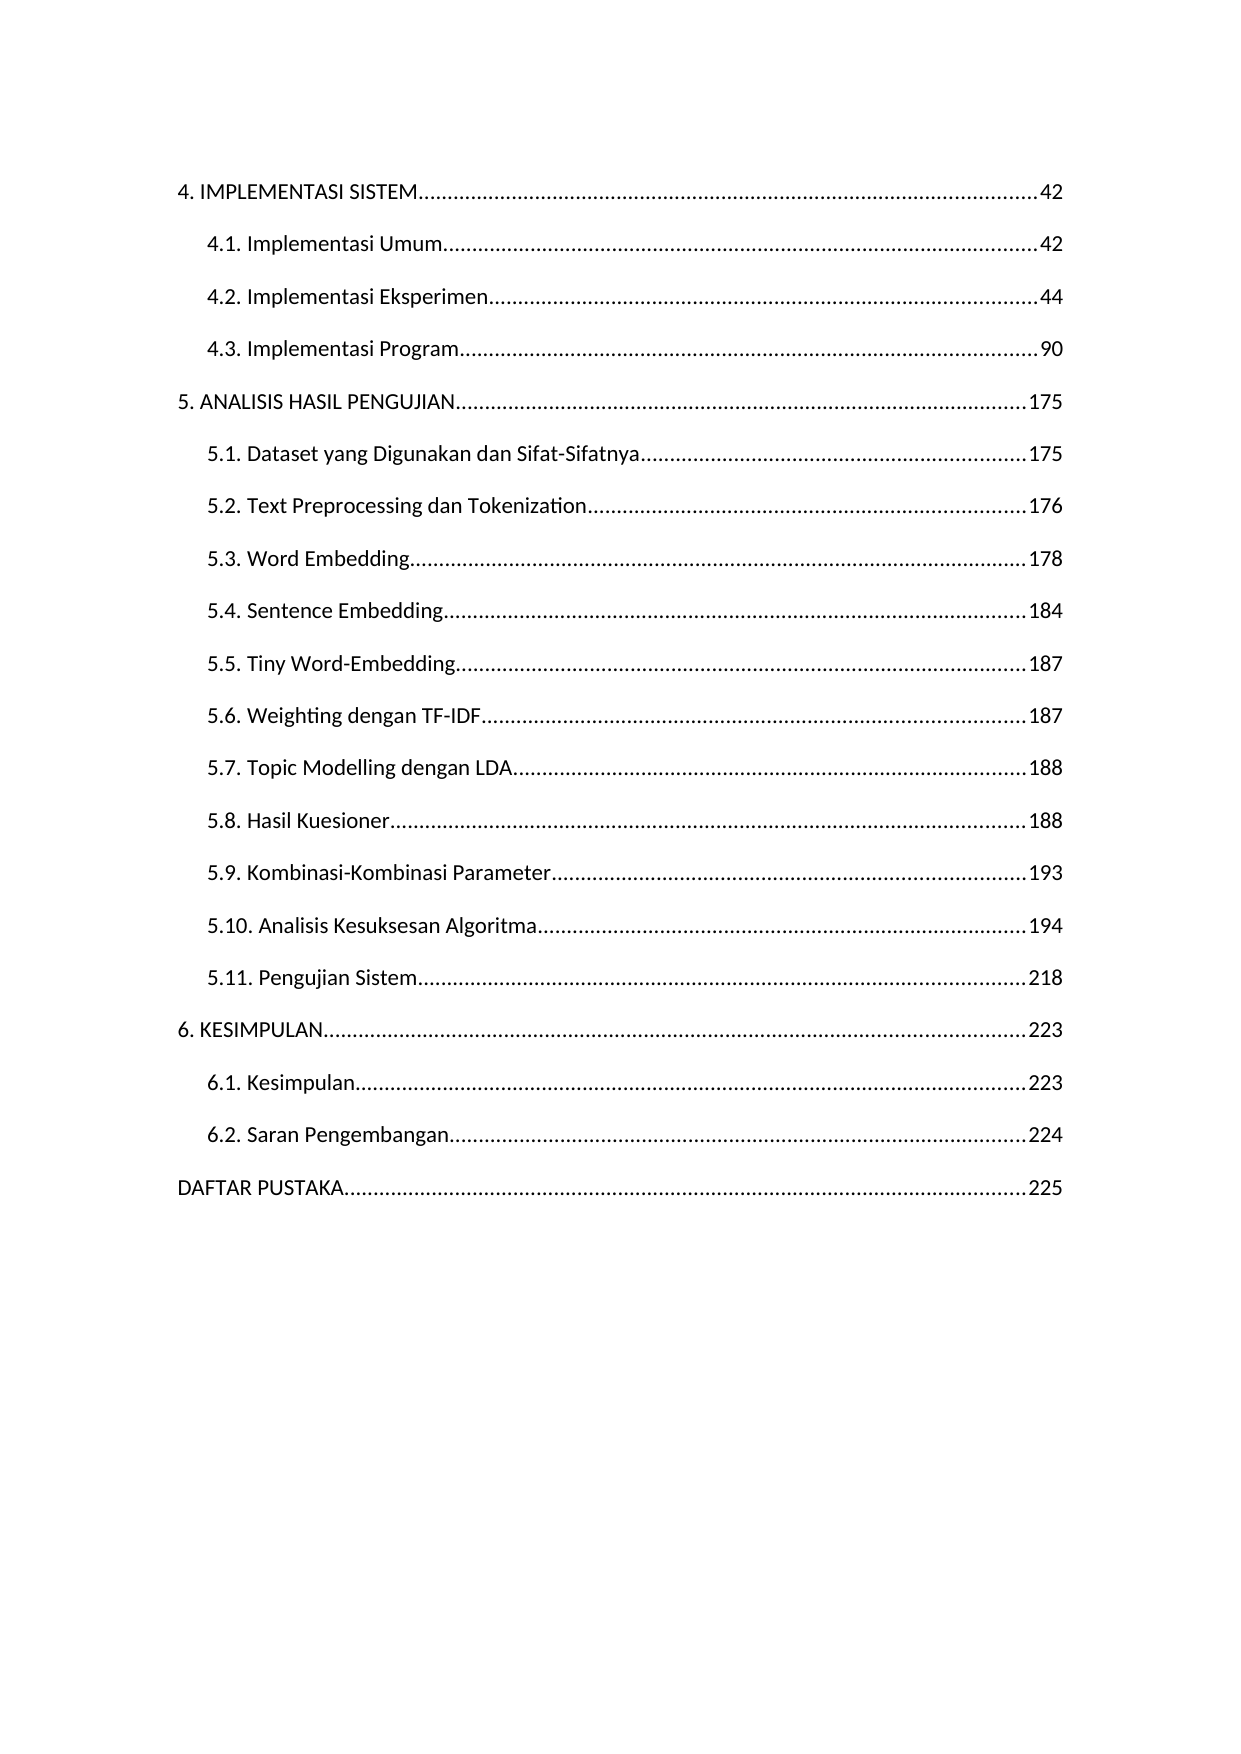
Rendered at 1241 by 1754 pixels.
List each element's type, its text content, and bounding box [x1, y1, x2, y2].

text 4. IMPLEMENTASI SISTEM 42 [177, 177, 1063, 205]
text 5. ANALISIS HASIL PENGUJIAN 175 [177, 387, 1063, 415]
text 5.4. Sentence Embedding 184 [207, 596, 1063, 624]
text 6.2. Saran Pengembangan 224 [207, 1120, 1063, 1148]
text 4.1. Implementasi Umum 42 [207, 229, 1063, 258]
text 5.5. Tiny Word-Embedding 187 [207, 649, 1063, 677]
text 6. KESIMPULAN 223 [177, 1016, 1063, 1043]
text 5.10. Analisis Kesuksesan Algoritma 194 [207, 911, 1063, 939]
text 4.2. Implementasi Eksperimen 44 [207, 282, 1063, 310]
text 5.7. Topic Modelling dengan LDA 188 [207, 753, 1063, 782]
text 5.8. Hasil Kuesioner 188 [207, 806, 1063, 834]
text 5.2. Text Preprocessing dan Tokenization 176 [207, 492, 1063, 519]
text 5.1. Dataset yang Digunakan dan Sifat-Sifatnya 175 [207, 439, 1063, 467]
text 5.11. Pengujian Sistem 218 [207, 963, 1063, 991]
text DAFTAR PUSTAKA 225 [177, 1173, 1063, 1201]
text 4.3. Implementasi Program 90 [207, 334, 1063, 362]
text 5.6. Weighting dengan TF-IDF 187 [207, 701, 1063, 729]
text 6.1. Kesimpulan 223 [207, 1068, 1063, 1096]
text 5.9. Kombinasi-Kombinasi Parameter 193 [207, 858, 1063, 886]
text 5.3. Word Embedding 178 [207, 544, 1063, 572]
